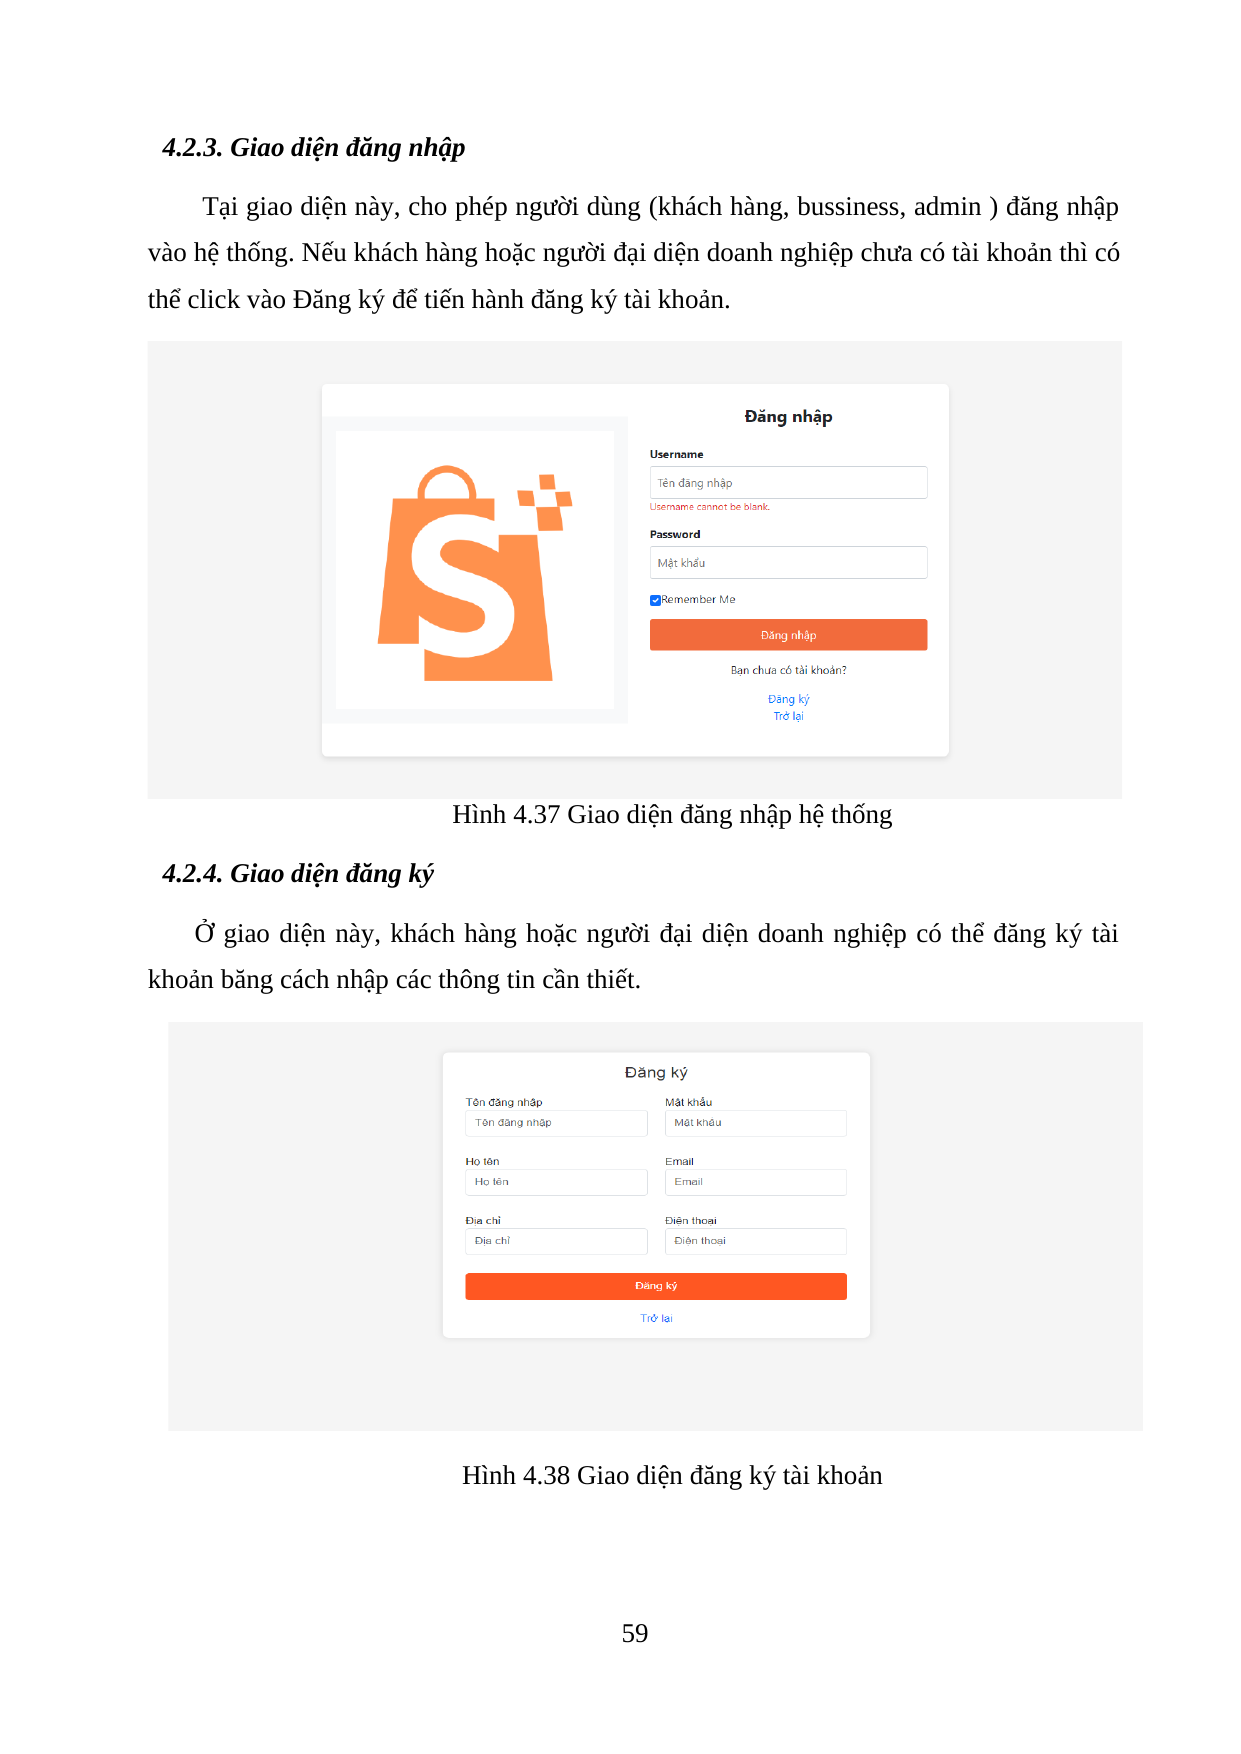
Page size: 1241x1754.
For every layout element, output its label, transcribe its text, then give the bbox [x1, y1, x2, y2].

picture [147, 329, 1123, 799]
picture [168, 1022, 1143, 1431]
subtitle Giao diện đăng nhập [162, 131, 1122, 162]
text Tại giao diện này, cho phép người dùng (khách hàng, bussiness, admin ) đăng nhập vào hệ thống. Nếu khách hàng hoặc người đại diện doanh nghiệp chưa có tài khoản thì có thể click vào Đăng ký để tiến hành đăng ký tài khoản. [148, 190, 1122, 314]
subtitle Giao diện đăng ký [162, 858, 1122, 889]
text Ở giao diện này, khách hàng hoặc người đại diện doanh nghiệp có thể đăng ký tài khoản băng cách nhập các thông tin cần thiết. [148, 917, 1122, 994]
